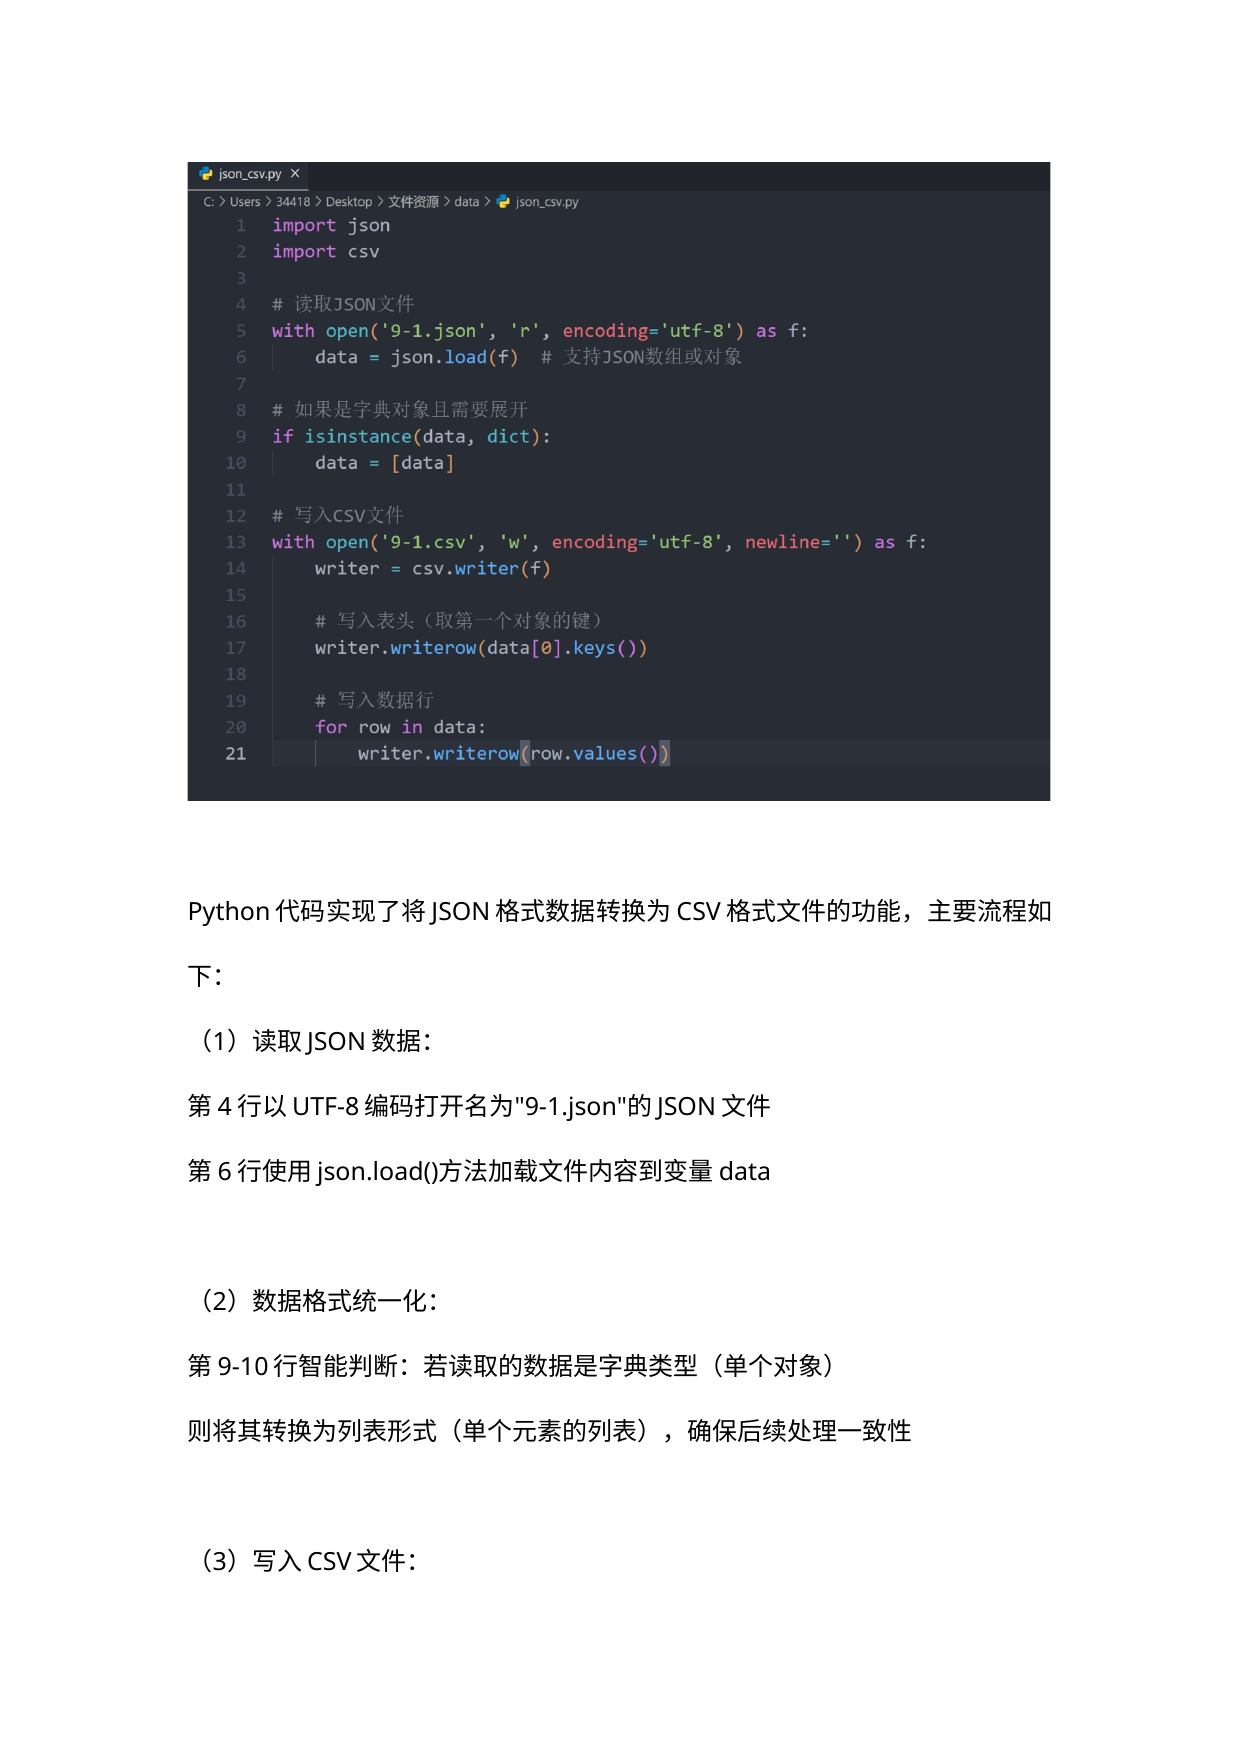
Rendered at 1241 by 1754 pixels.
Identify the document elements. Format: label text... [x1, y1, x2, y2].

list Python代码实现了将JSON格式数据转换为CSV格式文件的功能，主要流程如下： [187, 877, 1053, 1007]
list （2）数据格式统一化： [187, 1267, 1053, 1332]
list （1）读取JSON数据： [187, 1007, 1053, 1072]
list 第4行以UTF-8编码打开名为"9-1.json"的JSON文件 [187, 1072, 1053, 1137]
list （3）写入CSV文件： [187, 1527, 1053, 1592]
list 则将其转换为列表形式（单个元素的列表），确保后续处理一致性 [187, 1397, 1053, 1462]
list 第9-10行智能判断：若读取的数据是字典类型（单个对象） [187, 1332, 1053, 1397]
picture [187, 162, 1051, 801]
list 第6行使用json.load()方法加载文件内容到变量data [187, 1137, 1053, 1202]
